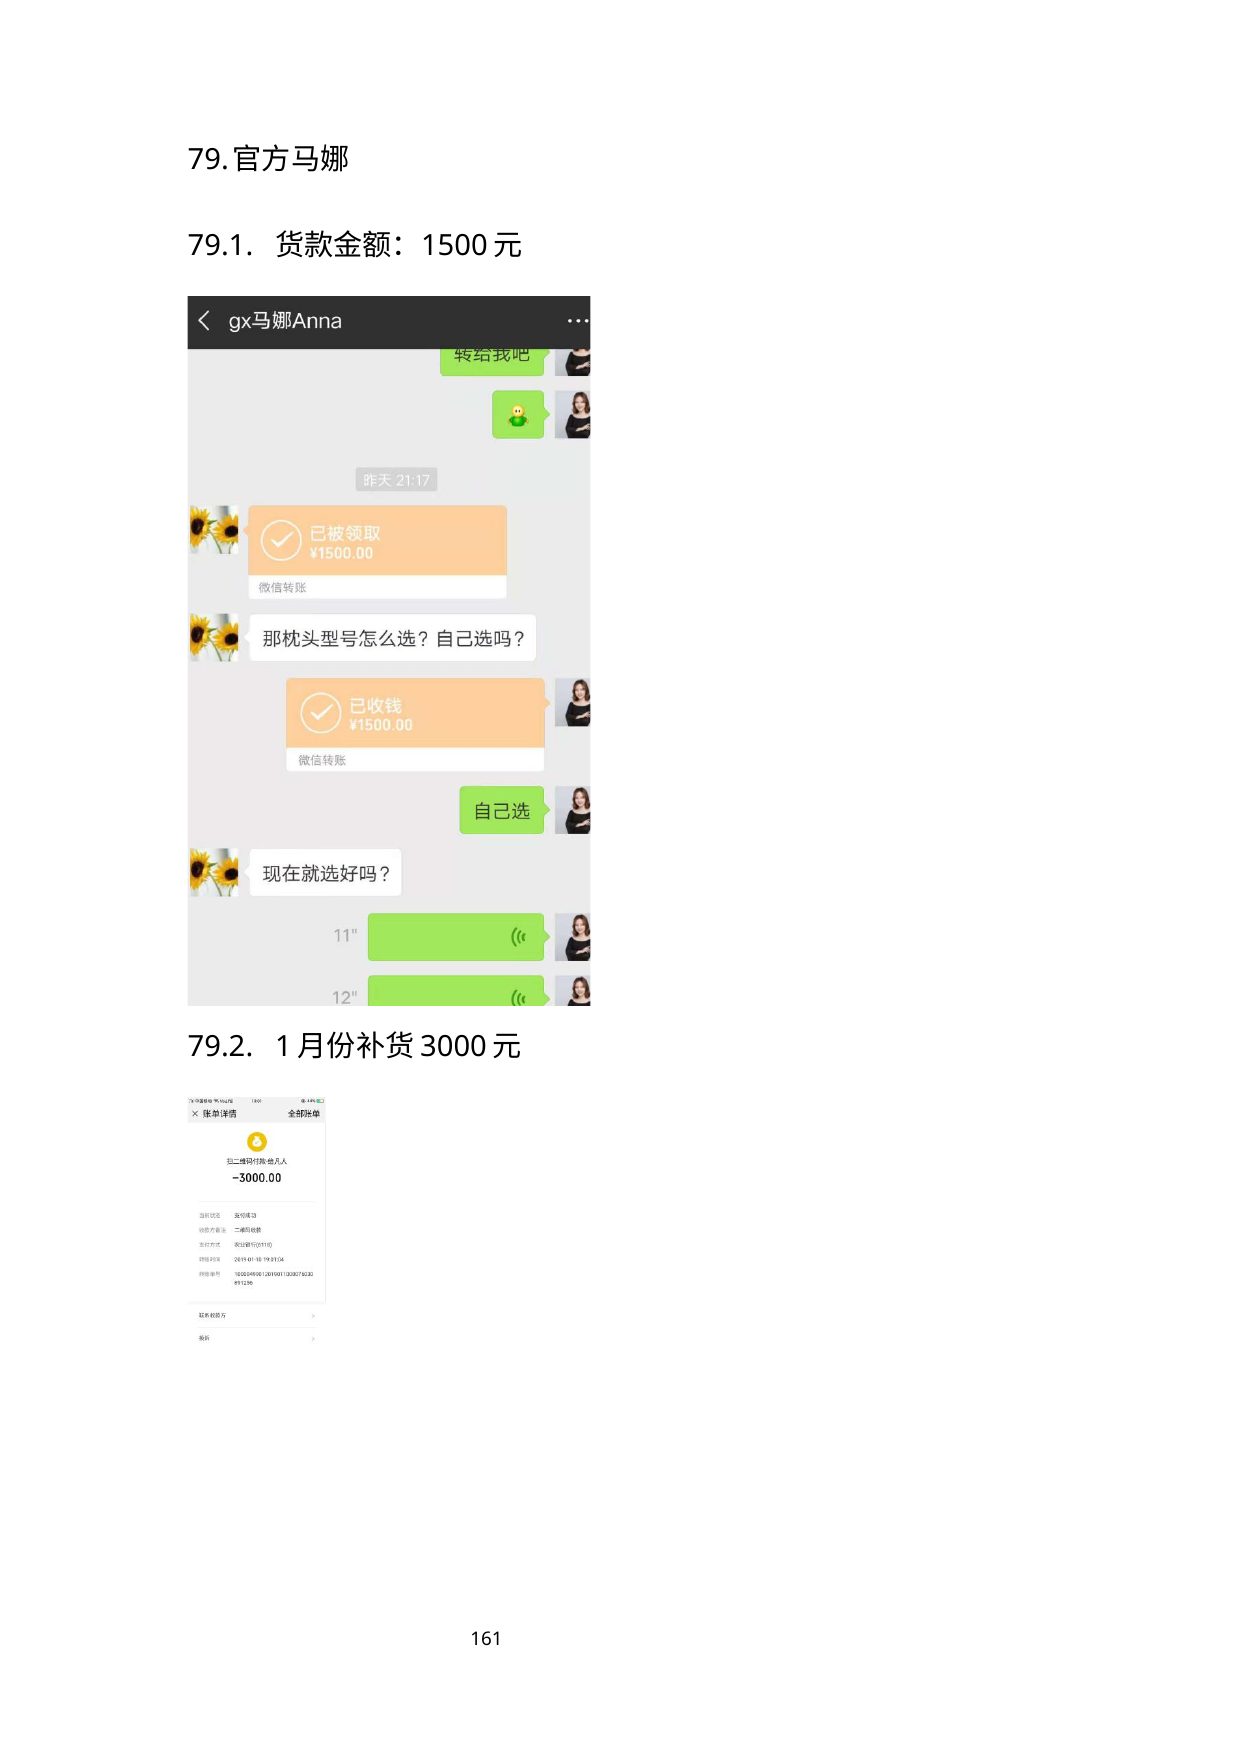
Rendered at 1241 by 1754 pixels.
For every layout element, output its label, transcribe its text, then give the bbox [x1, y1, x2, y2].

picture [187, 1097, 326, 1344]
subtitle 货款金额：1500元 [187, 210, 1053, 275]
subtitle 官方马娜 [187, 124, 1053, 189]
picture [187, 296, 591, 1006]
subtitle 1月份补货3000元 [187, 1011, 1053, 1076]
